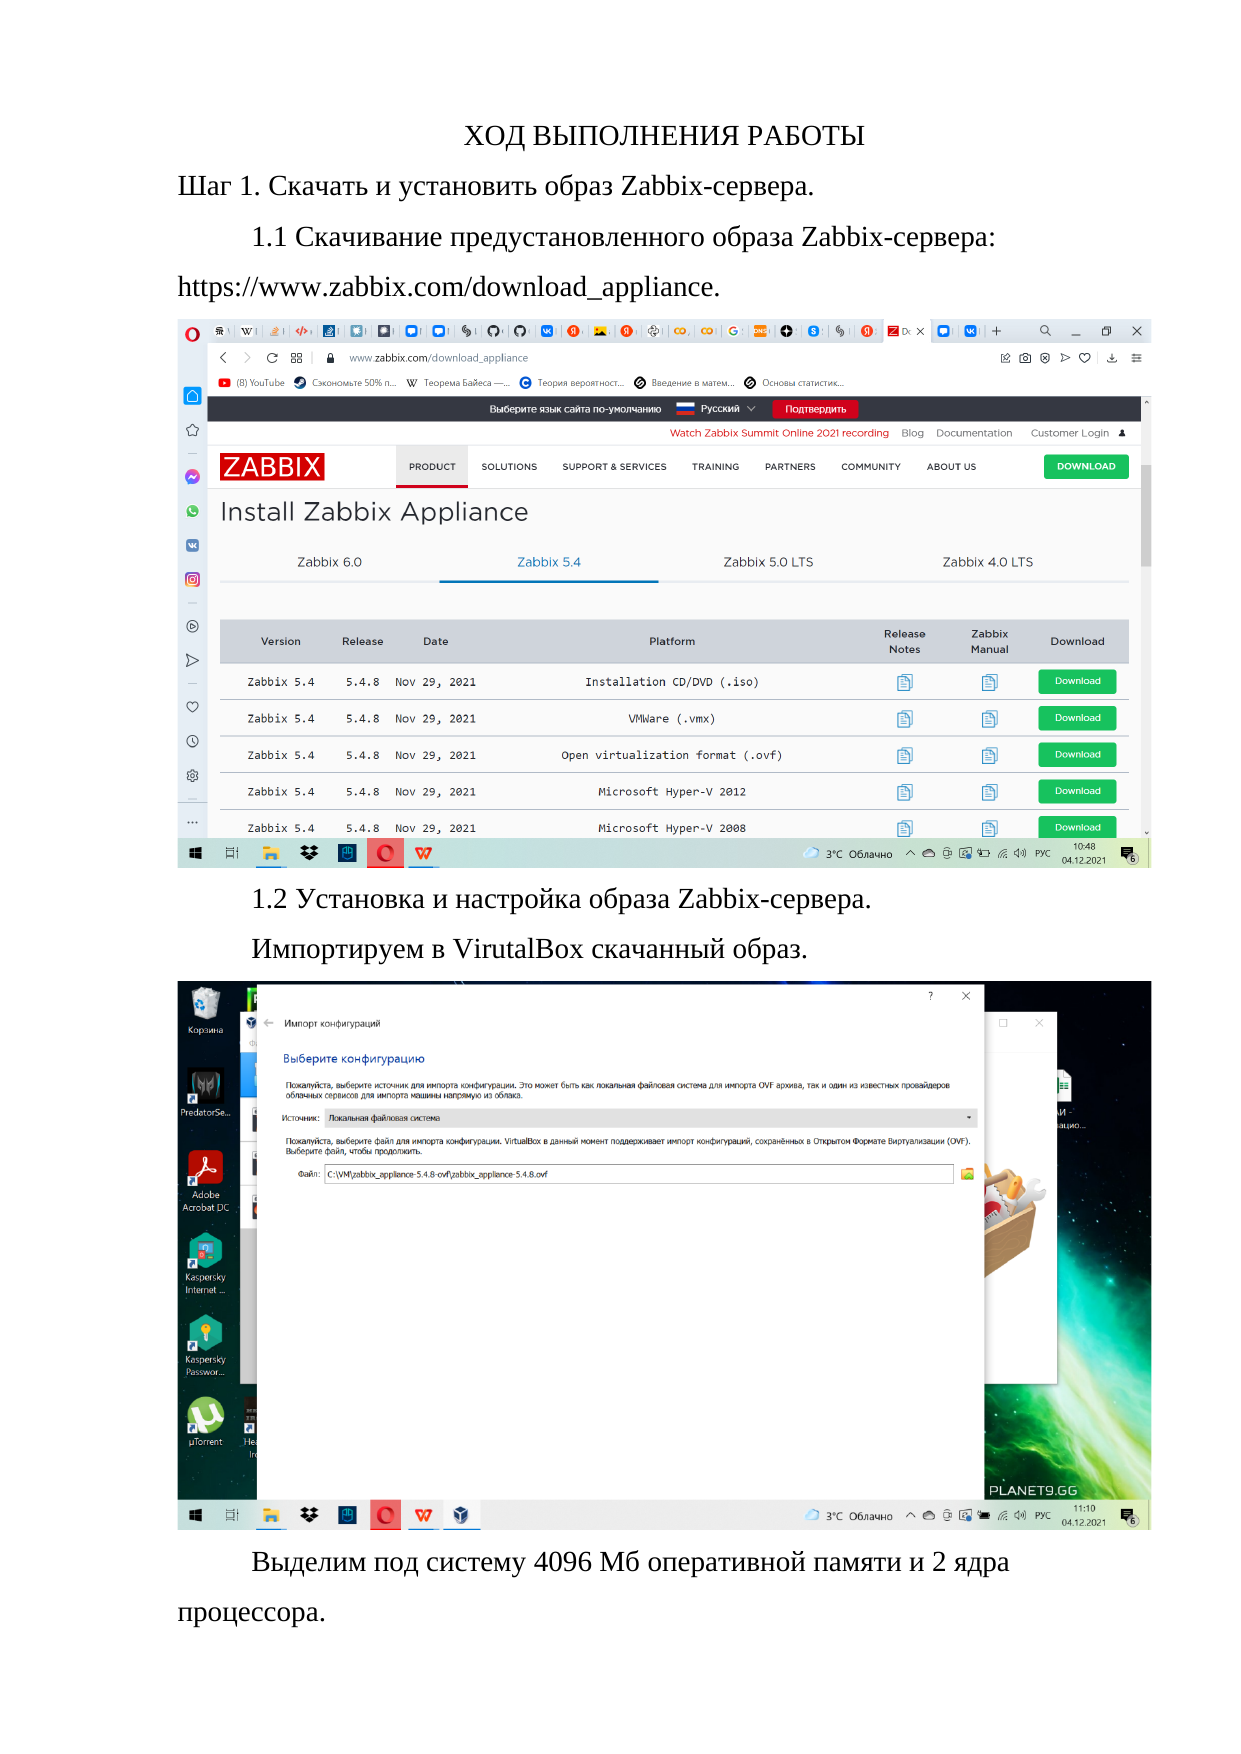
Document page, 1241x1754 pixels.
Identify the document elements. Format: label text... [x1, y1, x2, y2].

text ХОД ВЫПОЛНЕНИЯ РАБОТЫ [177, 118, 1152, 152]
picture [177, 319, 1152, 868]
text 1.2 Установка и настройка образа Zabbix-сервера. [177, 881, 1152, 915]
text Шаг 1. Скачать и установить образ Zabbix-сервера. [177, 168, 1152, 202]
picture [177, 981, 1152, 1530]
text 1.1 Скачивание предустановленного образа Zabbix-сервера: https://www.zabbix.com/download_appliance. [177, 219, 1152, 303]
text Импортируем в VirutalBox скачанный образ. [177, 932, 1152, 965]
text Выделим под систему 4096 Мб оперативной памяти и 2 ядра процессора. [177, 1544, 1152, 1628]
